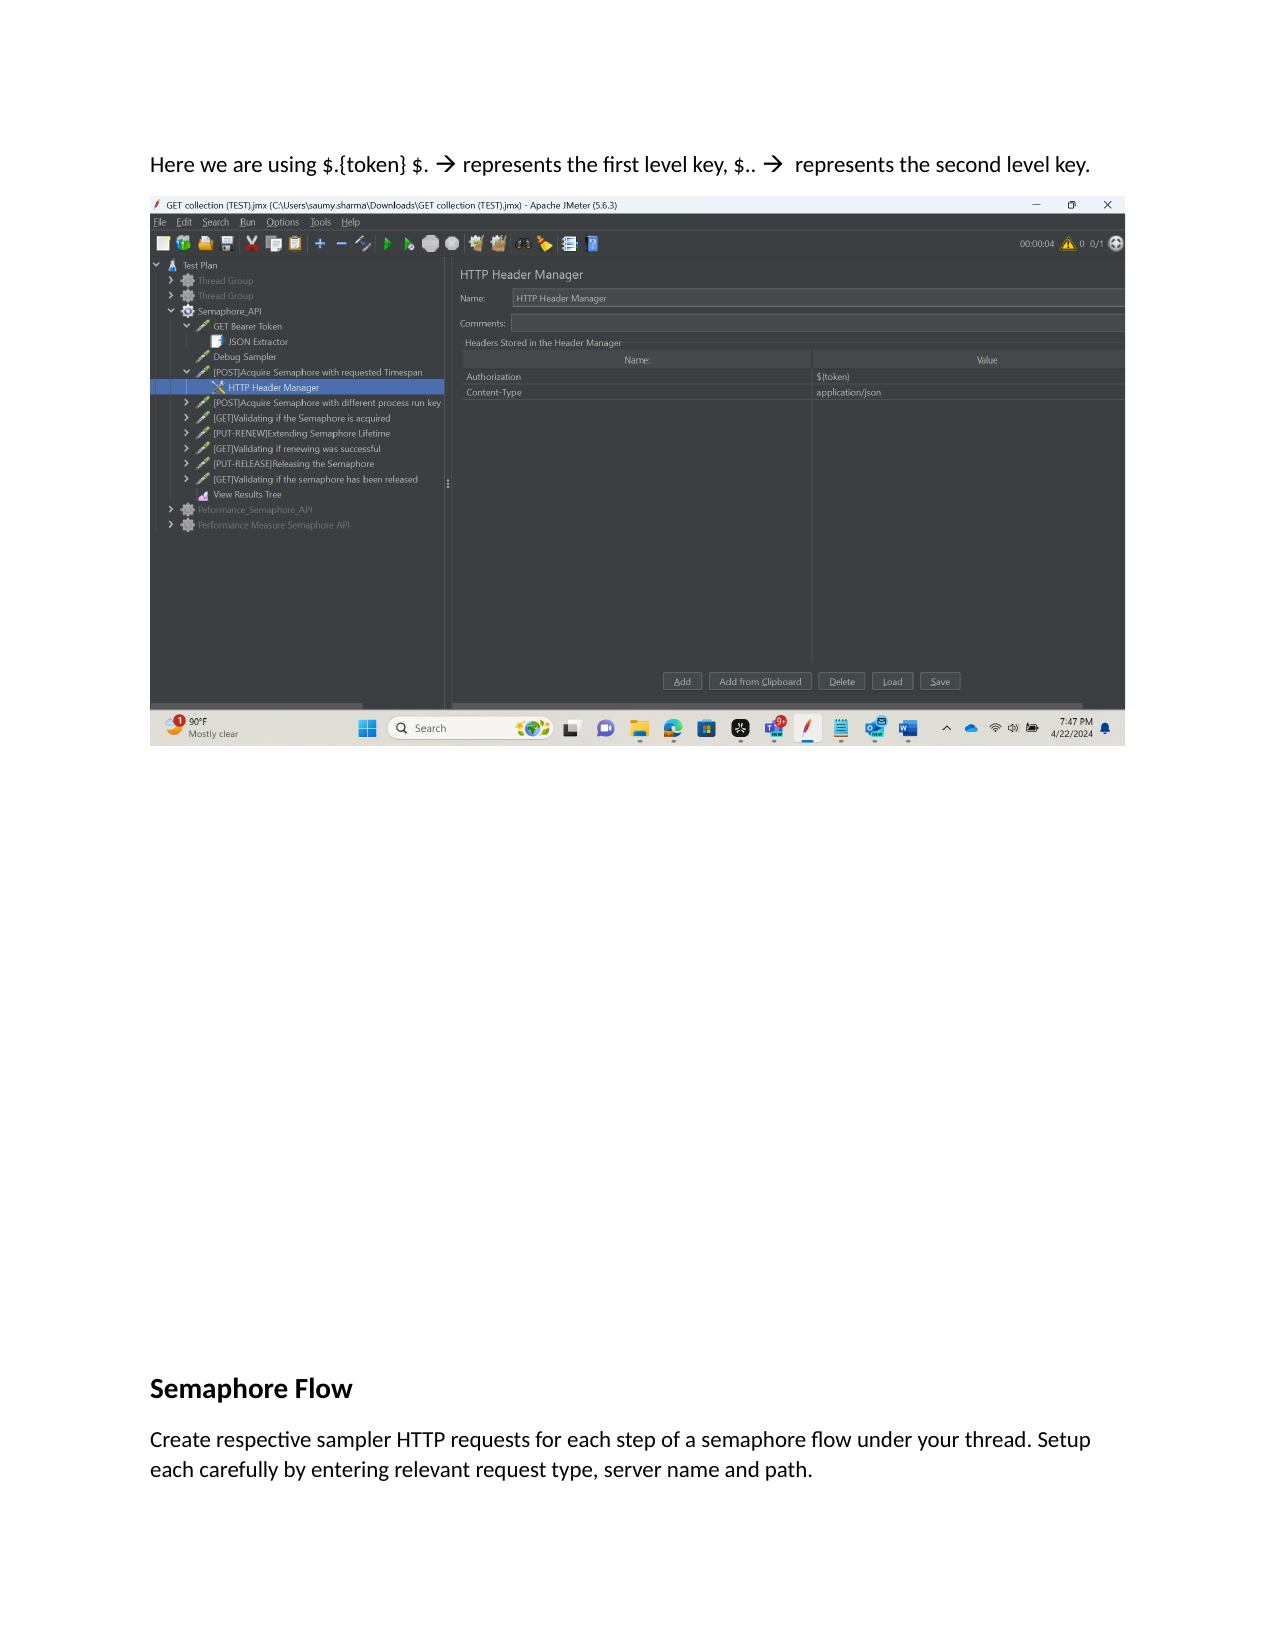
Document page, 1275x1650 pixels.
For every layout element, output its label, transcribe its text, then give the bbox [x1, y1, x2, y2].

picture [150, 196, 1125, 746]
text Semaphore Flow [150, 1370, 1125, 1406]
text Here we are using $.{token} $. represents the first level key, $.. represents the second level key. [150, 150, 1125, 178]
text Create respective sampler HTTP requests for each step of a semaphore flow under your thread. Setup each carefully by entering relevant request type, server name and path. [150, 1425, 1125, 1484]
